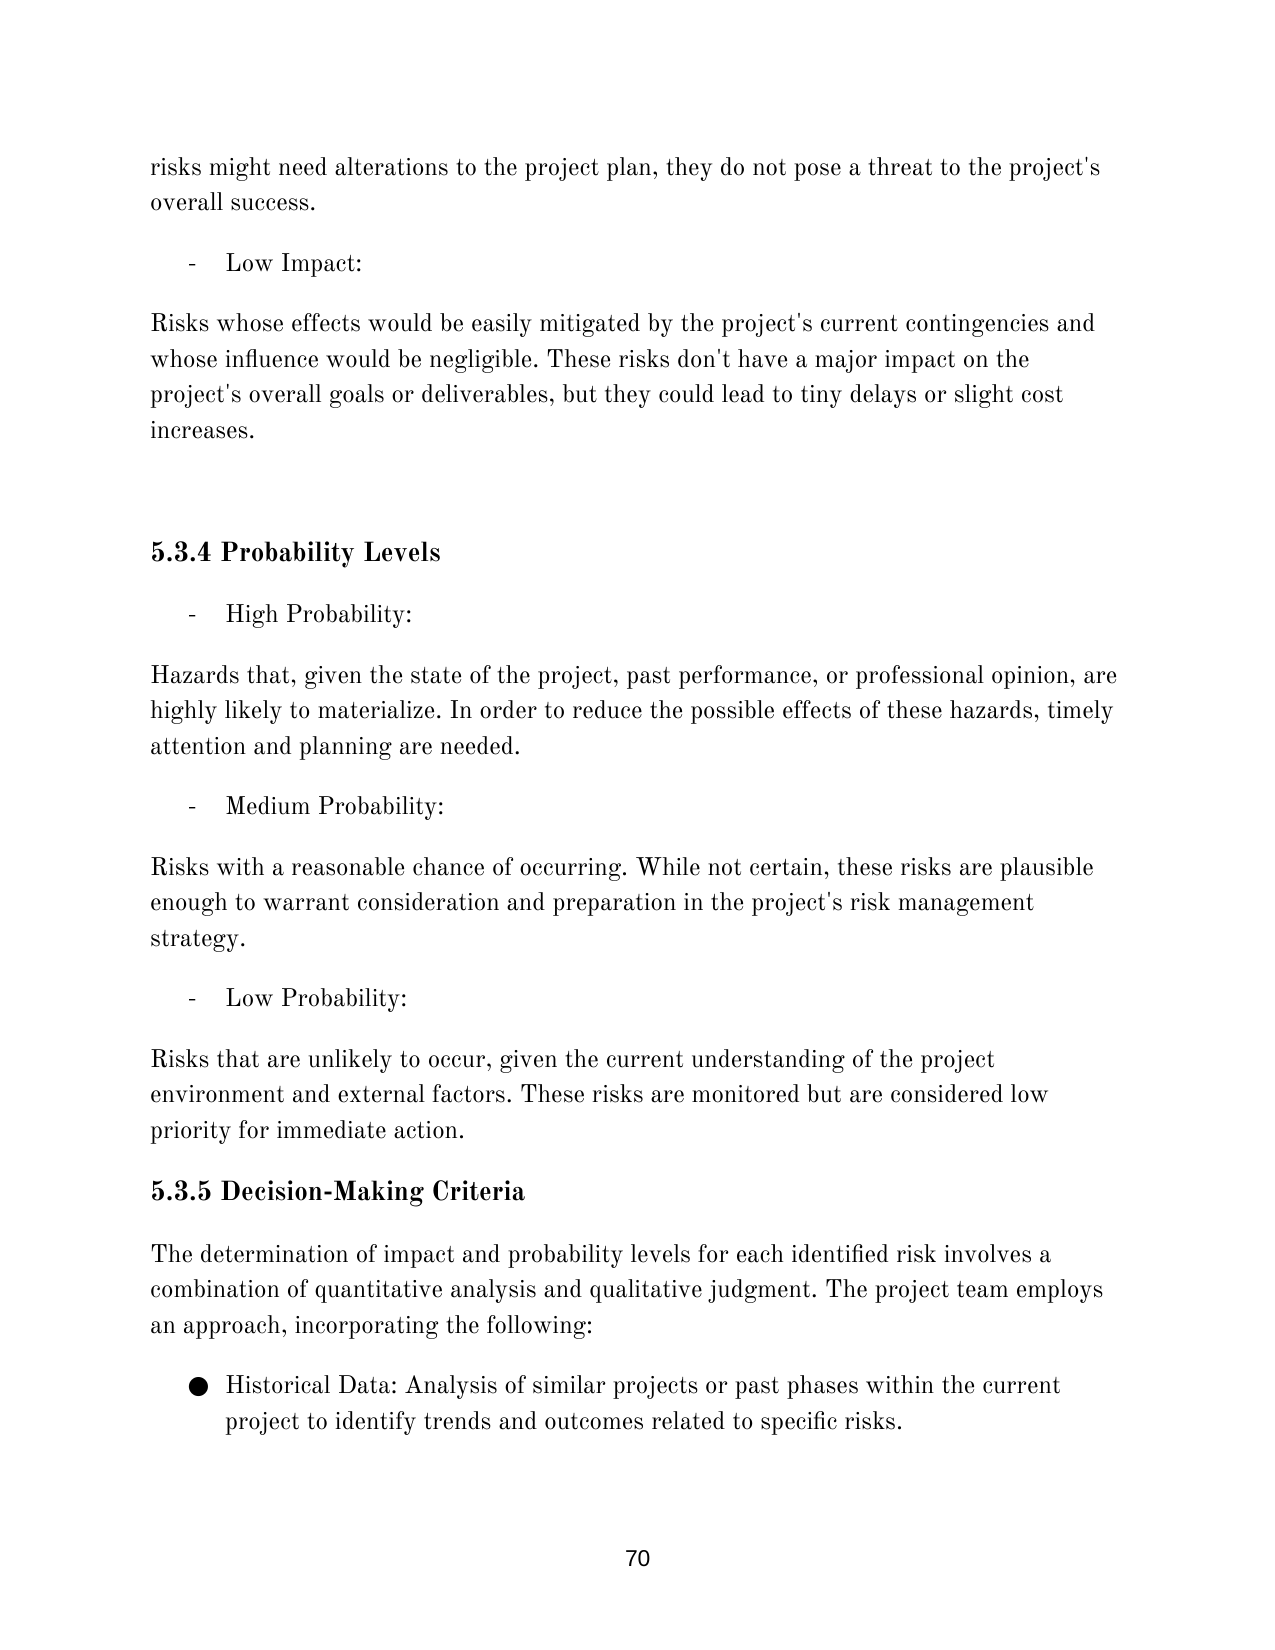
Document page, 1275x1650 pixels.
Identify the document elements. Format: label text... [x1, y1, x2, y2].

subtitle 5.3.5 Decision-Making Criteria [150, 1174, 1125, 1207]
list Low Probability: [187, 982, 1125, 1013]
list Low Impact: [187, 246, 1125, 277]
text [150, 150, 1125, 216]
text Hazards that, given the state of the project, past performance, or professional opinion, are highly likely to materialize. In order to reduce the possible effects of these hazards, timely attention and planning are needed. [150, 658, 1125, 760]
list Historical Data: Analysis of similar projects or past phases within the current project to identify trends and outcomes related to specific risks. [187, 1369, 1125, 1435]
text Risks that are unlikely to occur, given the current understanding of the project environment and external factors. These risks are monitored but are considered low priority for immediate action. [150, 1042, 1125, 1144]
text Risks with a reasonable chance of occurring. While not certain, these risks are plausible enough to warrant consideration and preparation in the project's risk management strategy. [150, 850, 1125, 952]
list Medium Probability: [187, 790, 1125, 821]
text The determination of impact and probability levels for each identified risk involves a combination of quantitative analysis and qualitative judgment. The project team employs an approach, incorporating the following: [150, 1237, 1125, 1339]
list High Probability: [187, 598, 1125, 628]
text Risks whose effects would be easily mitigated by the project's current contingencies and whose influence would be negligible. These risks don't have a major impact on the project's overall goals or deliverables, but they could lead to tiny delays or slight cost increases. [150, 307, 1125, 444]
subtitle 5.3.4 Probability Levels [150, 534, 1125, 568]
